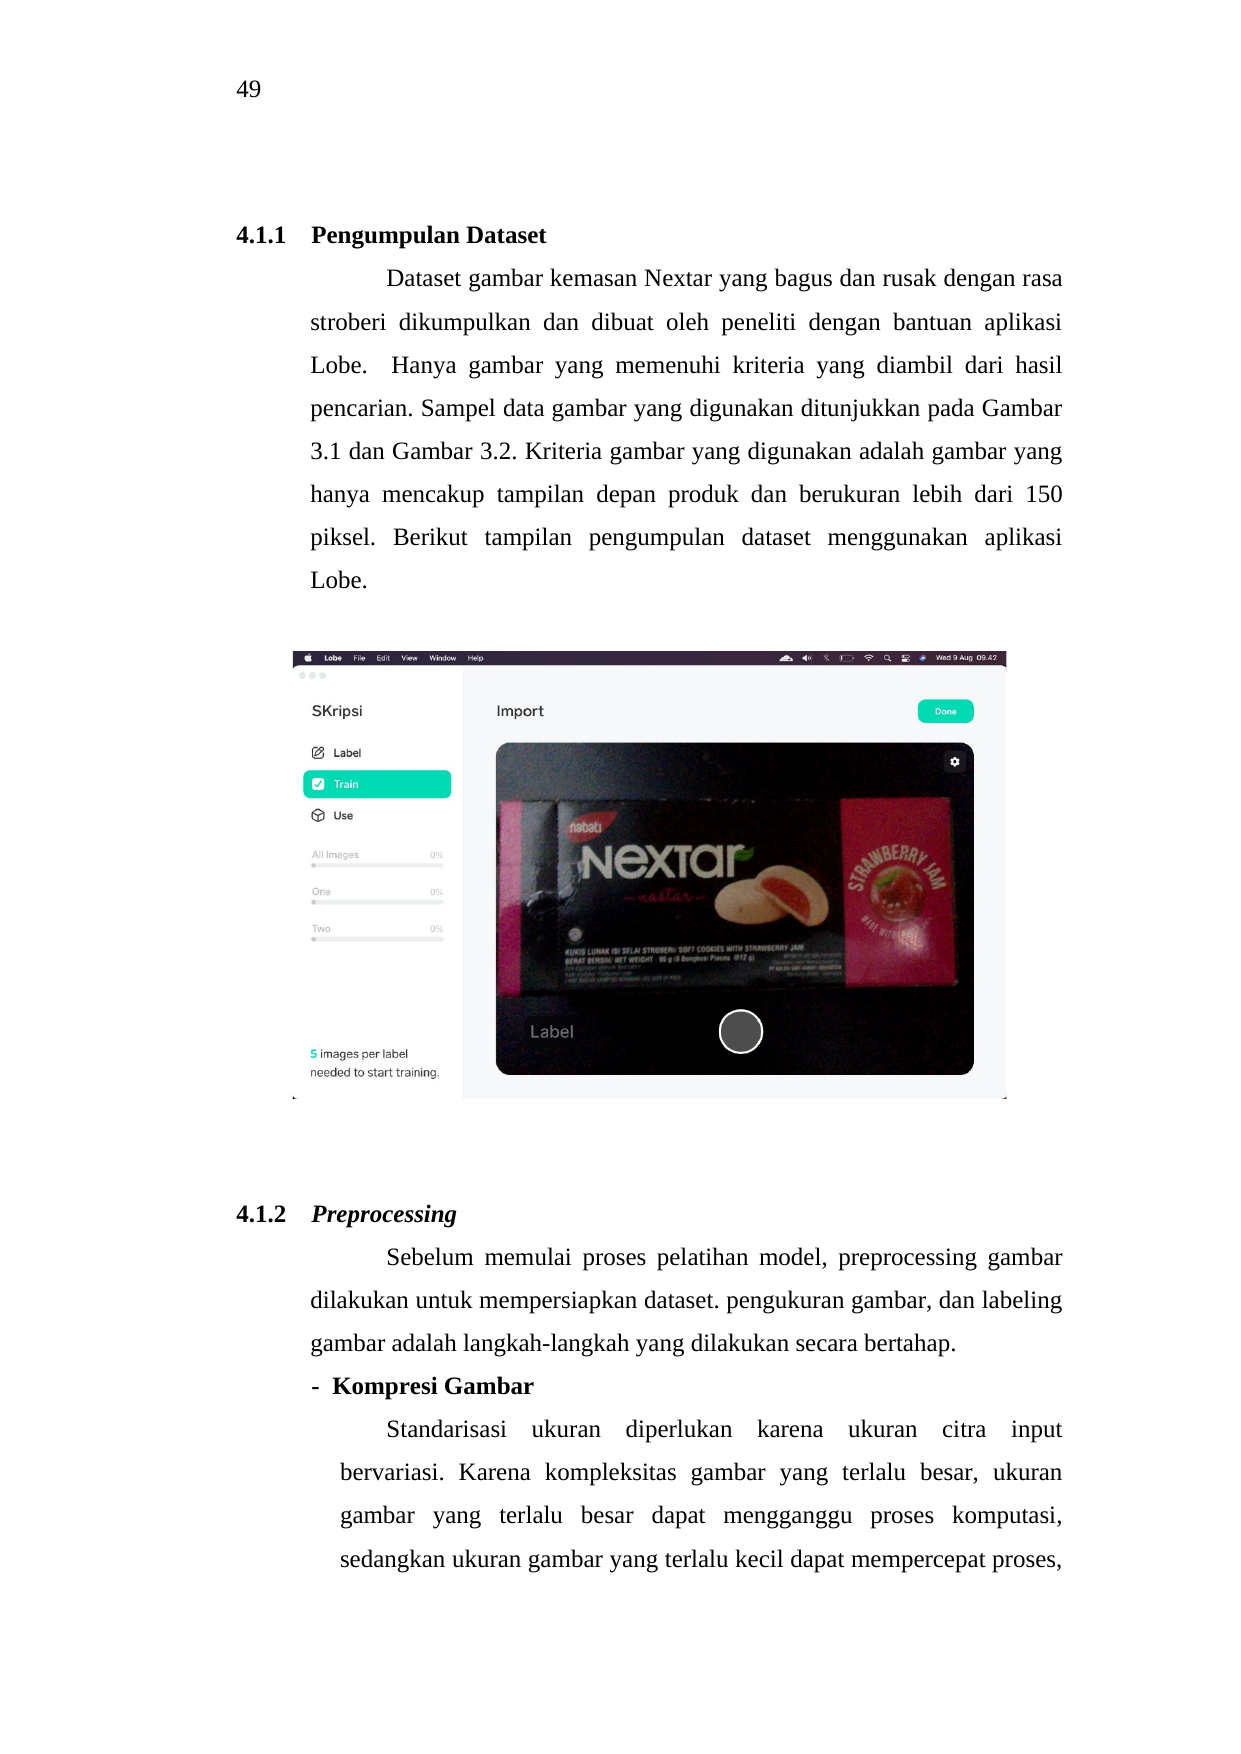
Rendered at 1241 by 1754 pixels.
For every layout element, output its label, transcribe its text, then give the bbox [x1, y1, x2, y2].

text Sebelum memulai proses pelatihan model, preprocessing gambar dilakukan untuk mempersiapkan dataset. pengukuran gambar, dan labeling gambar adalah langkah-langkah yang dilakukan secara bertahap. [310, 1242, 1063, 1357]
picture [292, 651, 1007, 1099]
text Dataset gambar kemasan Nextar yang bagus dan rusak dengan rasa stroberi dikumpulkan dan dibuat oleh peneliti dengan bantuan aplikasi Lobe. Hanya gambar yang memenuhi kriteria yang diambil dari hasil pencarian. Sampel data gambar yang digunakan ditunjukkan pada Gambar 3.1 dan Gambar 3.2. Kriteria gambar yang digunakan adalah gambar yang hanya mencakup tampilan depan produk dan berukuran lebih dari 150 piksel. Berikut tampilan pengumpulan dataset menggunakan aplikasi Lobe. [310, 263, 1063, 594]
text 4.1.1 Pengumpulan Dataset [236, 220, 1063, 249]
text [340, 1414, 1063, 1572]
text - Kompresi Gambar [251, 1371, 1063, 1400]
text 4.1.2 Preprocessing [236, 1199, 1063, 1227]
